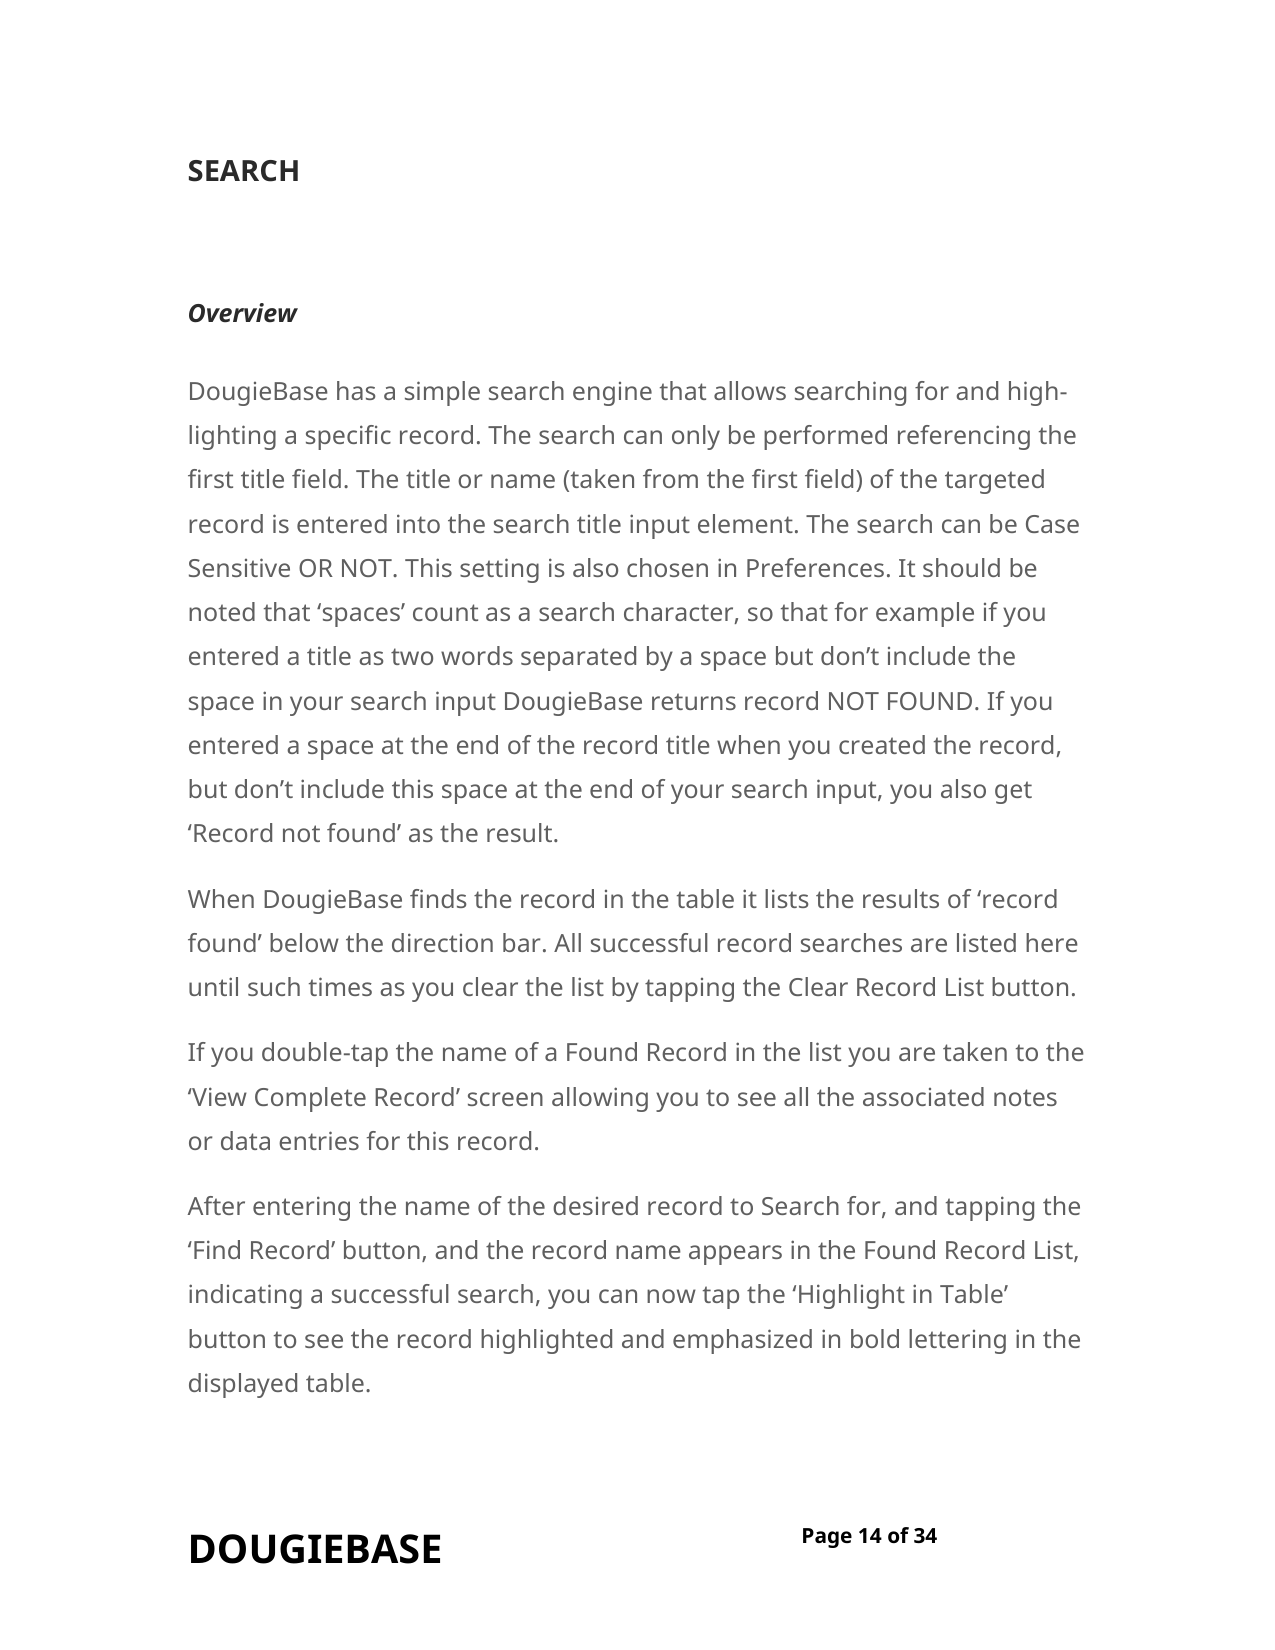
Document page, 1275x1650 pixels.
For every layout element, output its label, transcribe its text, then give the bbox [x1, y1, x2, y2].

subtitle Search [187, 150, 1087, 190]
text When DougieBase finds the record in the table it lists the results of ‘record found’ below the direction bar. All successful record searches are listed here until such times as you clear the list by tapping the Clear Record List button. [187, 881, 1087, 1004]
text After entering the name of the desired record to Search for, and tapping the ‘Find Record’ button, and the record name appears in the Found Record List, indicating a successful search, you can now tap the ‘Highlight in Table’ button to see the record highlighted and emphasized in bold lettering in the displayed table. [187, 1188, 1087, 1400]
subtitle Overview [187, 296, 1087, 330]
text If you double-tap the name of a Found Record in the list you are taken to the ‘View Complete Record’ screen allowing you to see all the associated notes or data entries for this record. [187, 1035, 1087, 1157]
text DougieBase has a simple search engine that allows searching for and high-lighting a specific record. The search can only be performed referencing the first title field. The title or name (taken from the first field) of the targeted record is entered into the search title input element. The search can be Case Sensitive OR NOT. This setting is also chosen in Preferences. It should be noted that ‘spaces’ count as a search character, so that for example if you entered a title as two words separated by a space but don’t include the space in your search input DougieBase returns record NOT FOUND. If you entered a space at the end of the record title when you created the record, but don’t include this space at the end of your search input, you also get ‘Record not found’ as the result. [187, 373, 1087, 850]
